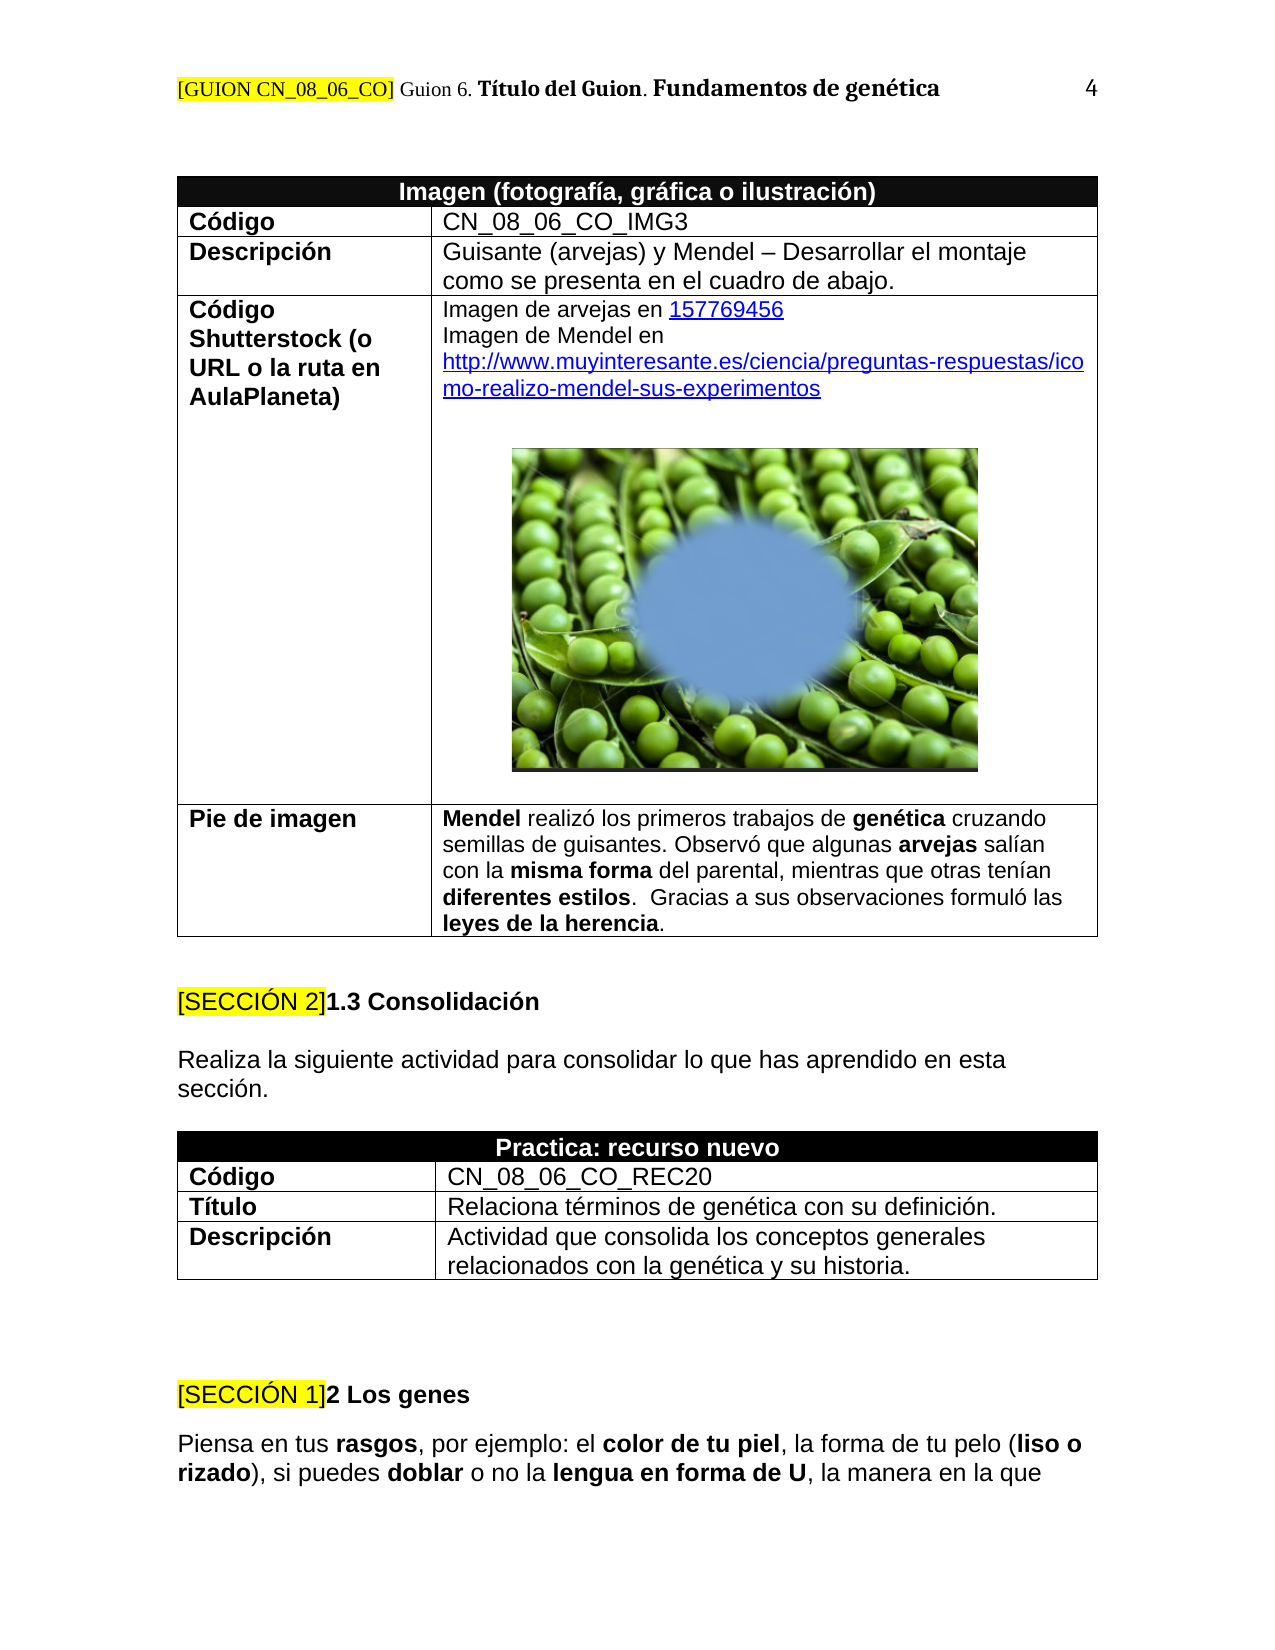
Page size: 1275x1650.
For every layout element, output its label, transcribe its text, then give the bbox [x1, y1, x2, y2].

picture [511, 448, 978, 772]
table_cell Descripción [178, 237, 431, 294]
table_cell Imagen de arvejas en 157769456 Imagen de Mendel en http://www.muyinteresante.es/ciencia/preguntas-respuestas/icomo-realizo-mendel-sus-experimentos [432, 296, 1097, 803]
table_header Practica: recurso nuevo [178, 1133, 1097, 1161]
table_cell Título [178, 1192, 435, 1221]
table_cell Actividad que consolida los conceptos generales relacionados con la genética y su historia. [436, 1222, 1097, 1279]
table_cell Pie de imagen [178, 805, 431, 936]
text Realiza la siguiente actividad para consolidar lo que has aprendido en esta sección. [177, 1045, 1098, 1102]
table_cell CN_08_06_CO_REC20 [436, 1162, 1097, 1191]
table_cell Relaciona términos de genética con su definición. [436, 1192, 1097, 1221]
table_cell Código Shutterstock (o URL o la ruta en AulaPlaneta) [178, 296, 431, 803]
table_header Imagen (fotografía, gráfica o ilustración) [178, 178, 1097, 206]
table_cell Código [178, 207, 431, 236]
table_cell CN_08_06_CO_IMG3 [432, 207, 1097, 236]
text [177, 1429, 1098, 1487]
text [SECCIÓN 2]1.3 Consolidación [326, 987, 1098, 1016]
table_cell Código [178, 1162, 435, 1191]
table_cell Descripción [178, 1222, 435, 1279]
text [SECCIÓN 1]2 Los genes [177, 1379, 1098, 1408]
table_cell Guisante (arvejas) y Mendel – Desarrollar el montaje como se presenta en el cuadro de abajo. [432, 237, 1097, 294]
table_cell Mendel realizó los primeros trabajos de genética cruzando semillas de guisantes. Observó que algunas arvejas salían con la misma forma del parental, mientras que otras tenían diferentes estilos. Gracias a sus observaciones formuló las leyes de la herencia. [432, 805, 1097, 936]
